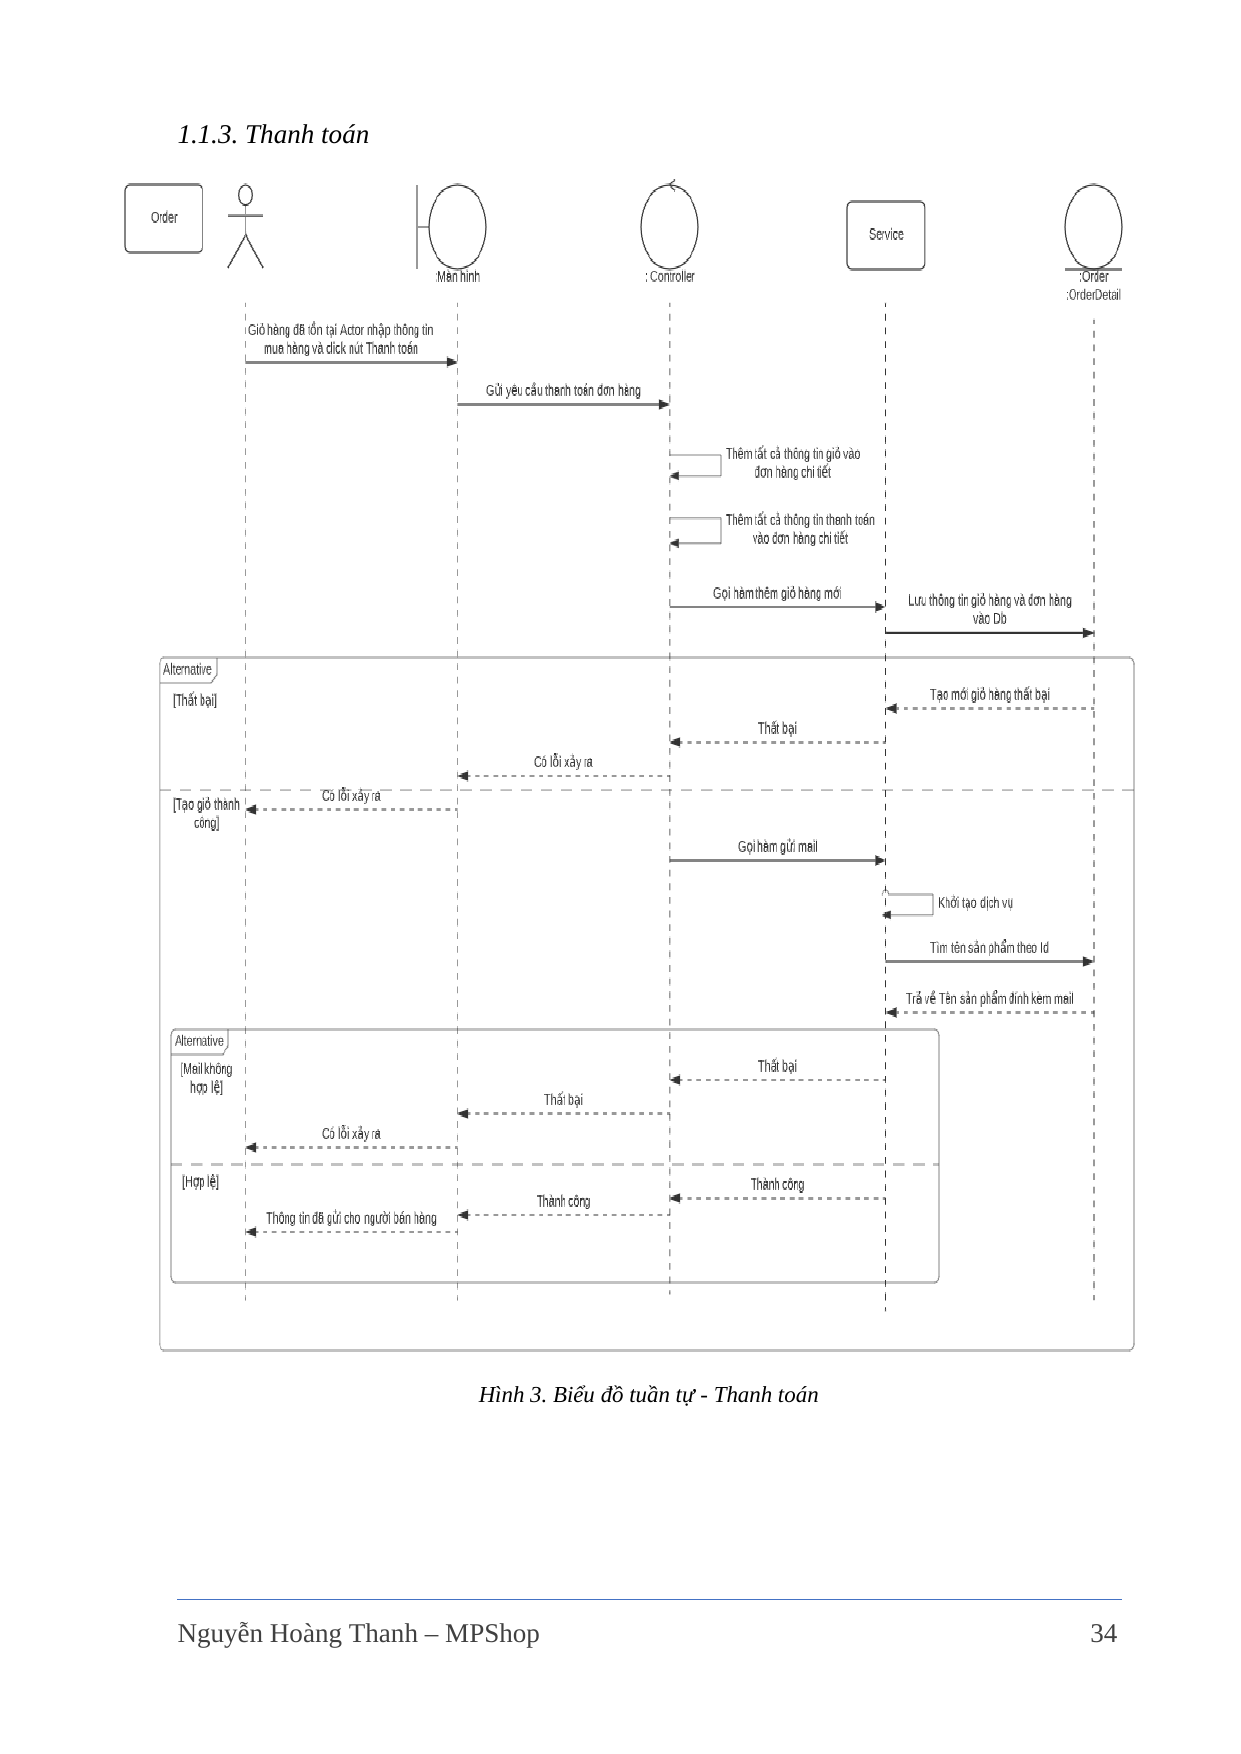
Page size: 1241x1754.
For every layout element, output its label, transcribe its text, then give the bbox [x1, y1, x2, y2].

subtitle Thanh toán [177, 118, 1122, 149]
picture [118, 174, 1159, 1369]
